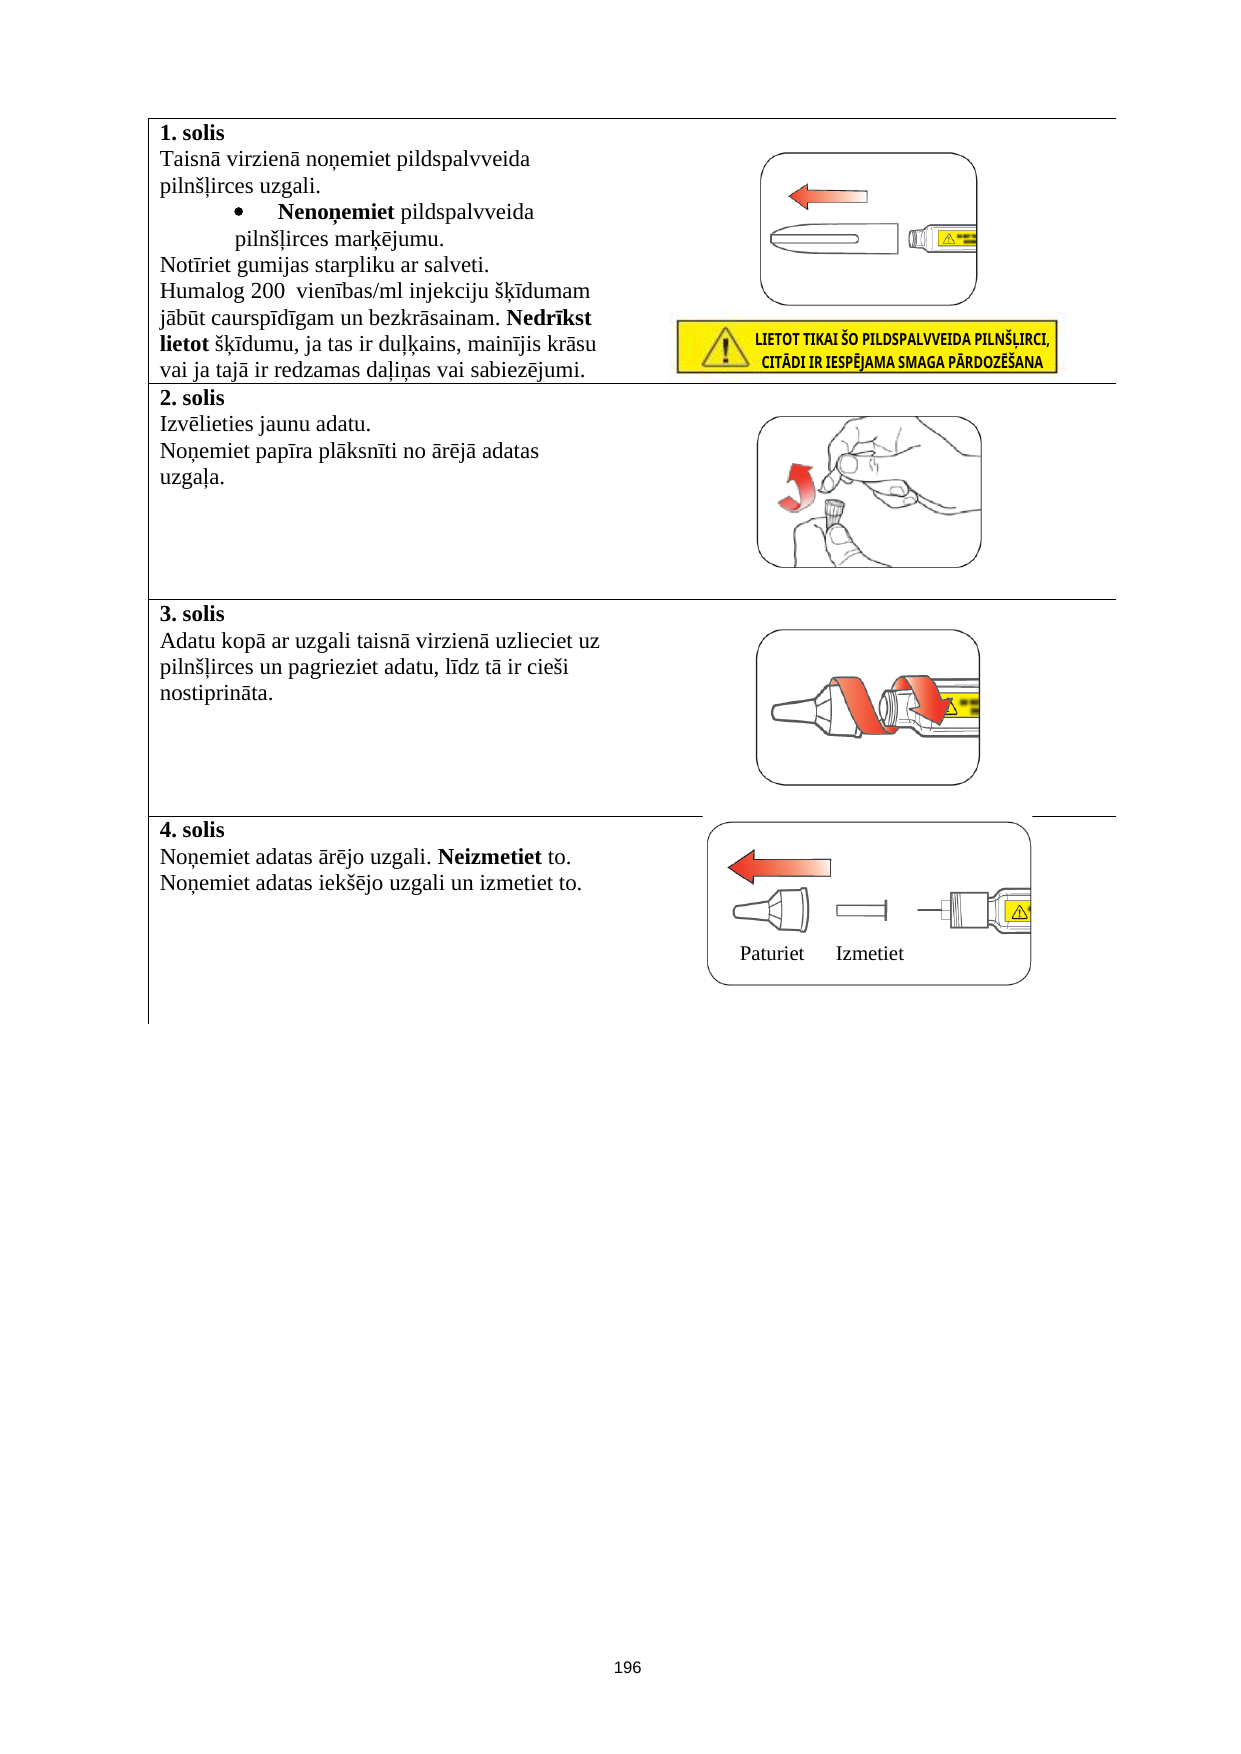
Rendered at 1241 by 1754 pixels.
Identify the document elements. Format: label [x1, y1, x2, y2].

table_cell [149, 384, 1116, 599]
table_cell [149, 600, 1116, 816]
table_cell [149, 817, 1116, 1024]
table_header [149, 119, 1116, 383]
picture [669, 311, 1066, 383]
